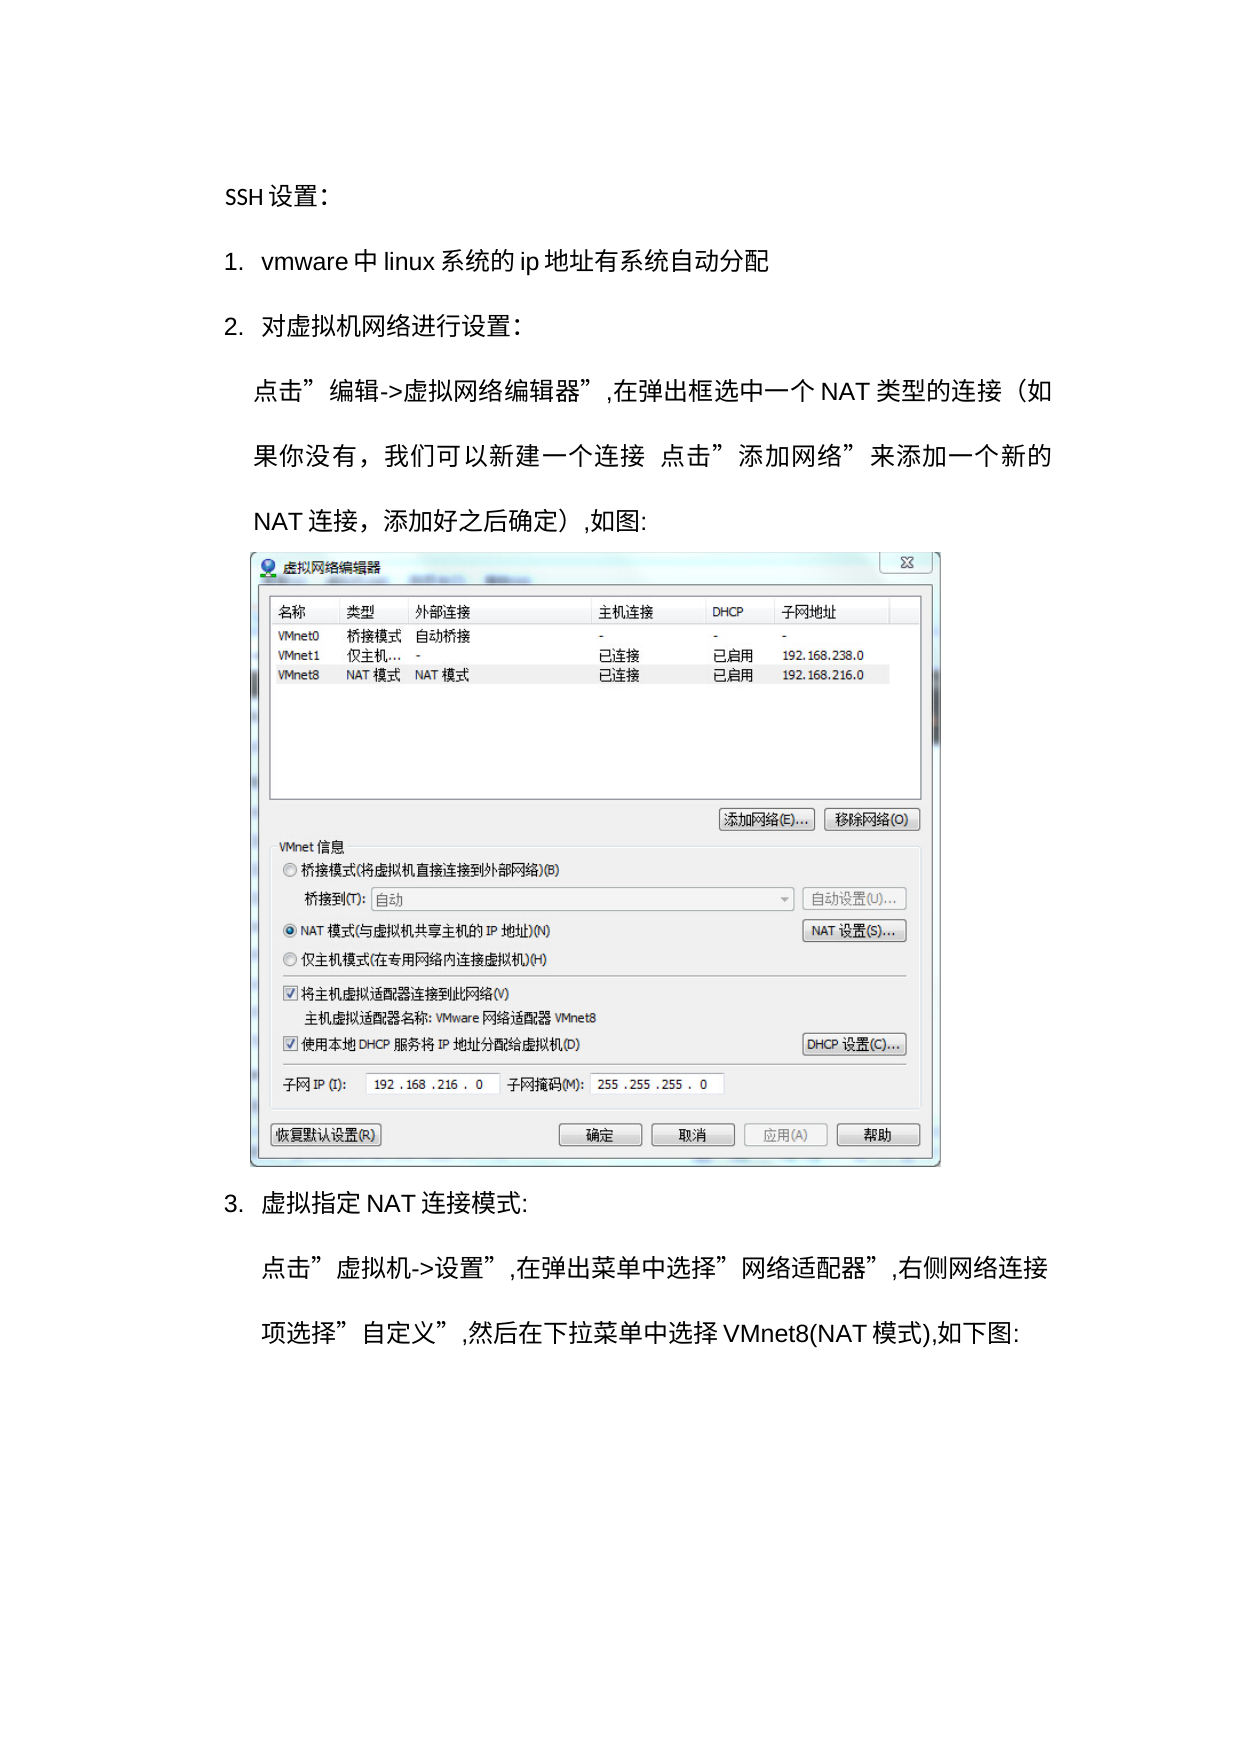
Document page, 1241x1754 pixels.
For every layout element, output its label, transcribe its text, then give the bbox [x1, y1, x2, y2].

text 点击”编辑->虚拟网络编辑器”,在弹出框选中一个NAT类型的连接（如果你没有，我们可以新建一个连接 点击”添加网络”来添加一个新的NAT连接，添加好之后确定）,如图: [253, 357, 1053, 552]
text SSH设置： [187, 162, 1053, 227]
list 虚拟指定NAT连接模式: [223, 1169, 1053, 1234]
list vmware中linux系统的ip地址有系统自动分配 [223, 227, 1053, 292]
picture [250, 552, 941, 1167]
list 对虚拟机网络进行设置： [223, 292, 1053, 357]
list 点击”虚拟机->设置”,在弹出菜单中选择”网络适配器”,右侧网络连接项选择”自定义”,然后在下拉菜单中选择VMnet8(NAT模式),如下图: [261, 1234, 1053, 1364]
